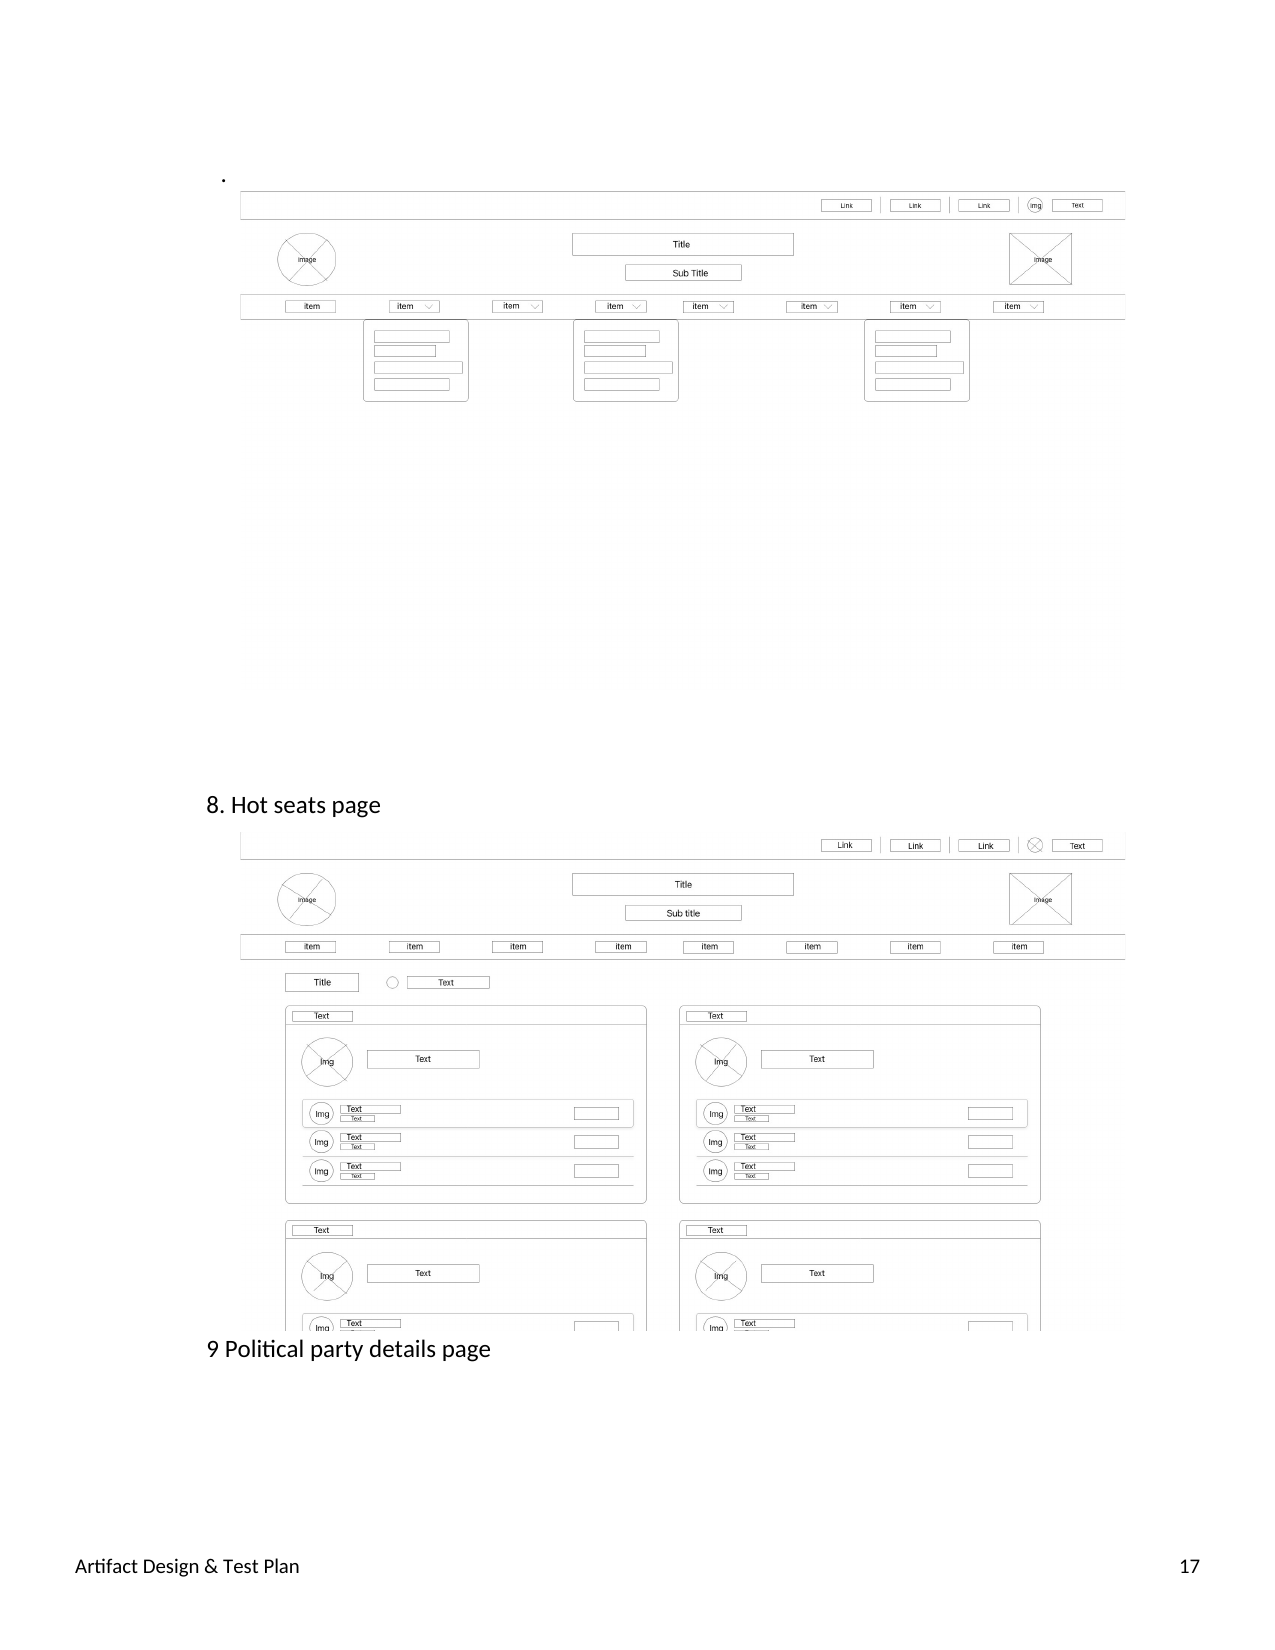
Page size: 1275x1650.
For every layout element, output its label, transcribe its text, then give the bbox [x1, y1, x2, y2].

picture [240, 832, 1125, 1331]
text 9 Political party details page [206, 1333, 1125, 1363]
text 8. Hot seats page [206, 789, 1125, 820]
picture [240, 191, 1125, 690]
